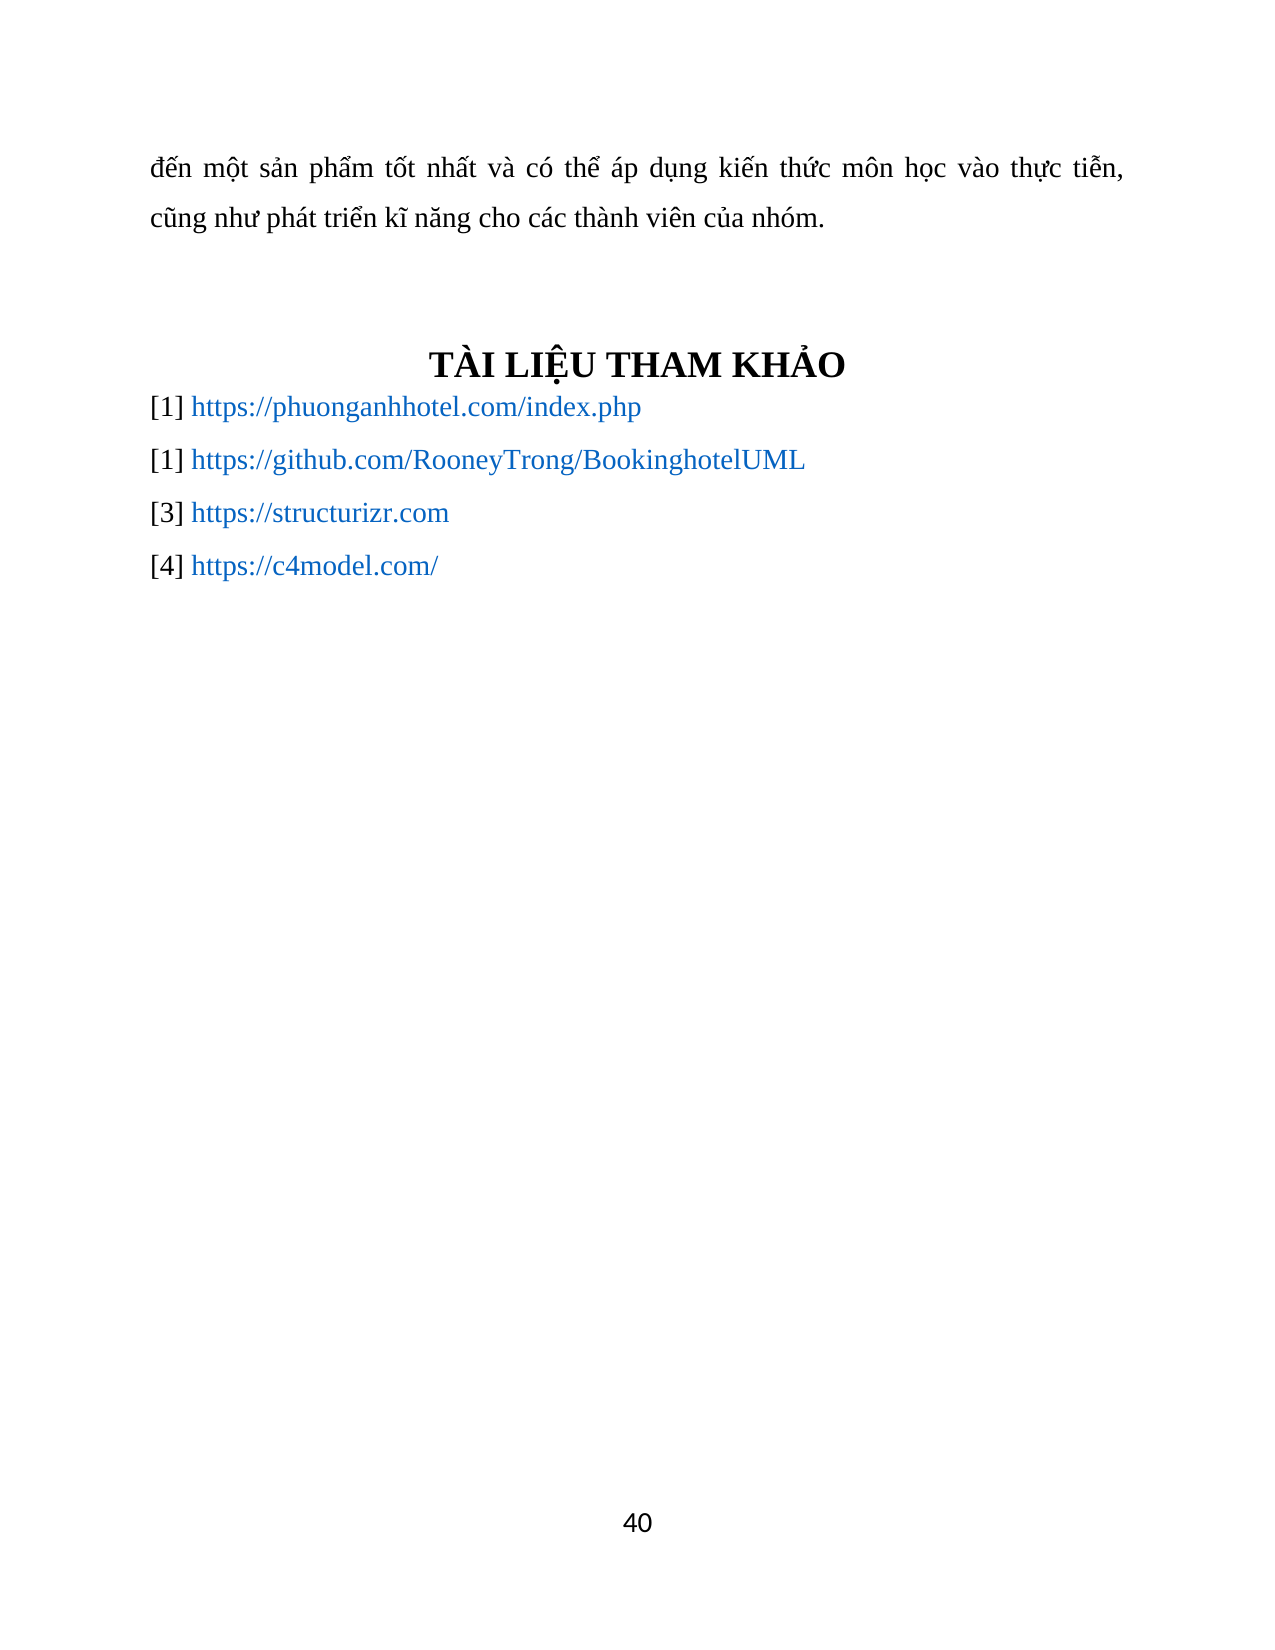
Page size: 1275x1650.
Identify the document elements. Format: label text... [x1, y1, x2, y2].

text [4] https://c4model.com/ [150, 548, 1125, 581]
subtitle TÀI LIỆU THAM KHẢO [150, 343, 1125, 386]
text [1] https://github.com/RooneyTrong/BookinghotelUML [150, 442, 1125, 476]
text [150, 150, 1125, 234]
text [1] https://phuonganhhotel.com/index.php [150, 389, 1125, 423]
text [3] https://structurizr.com [150, 495, 1125, 528]
